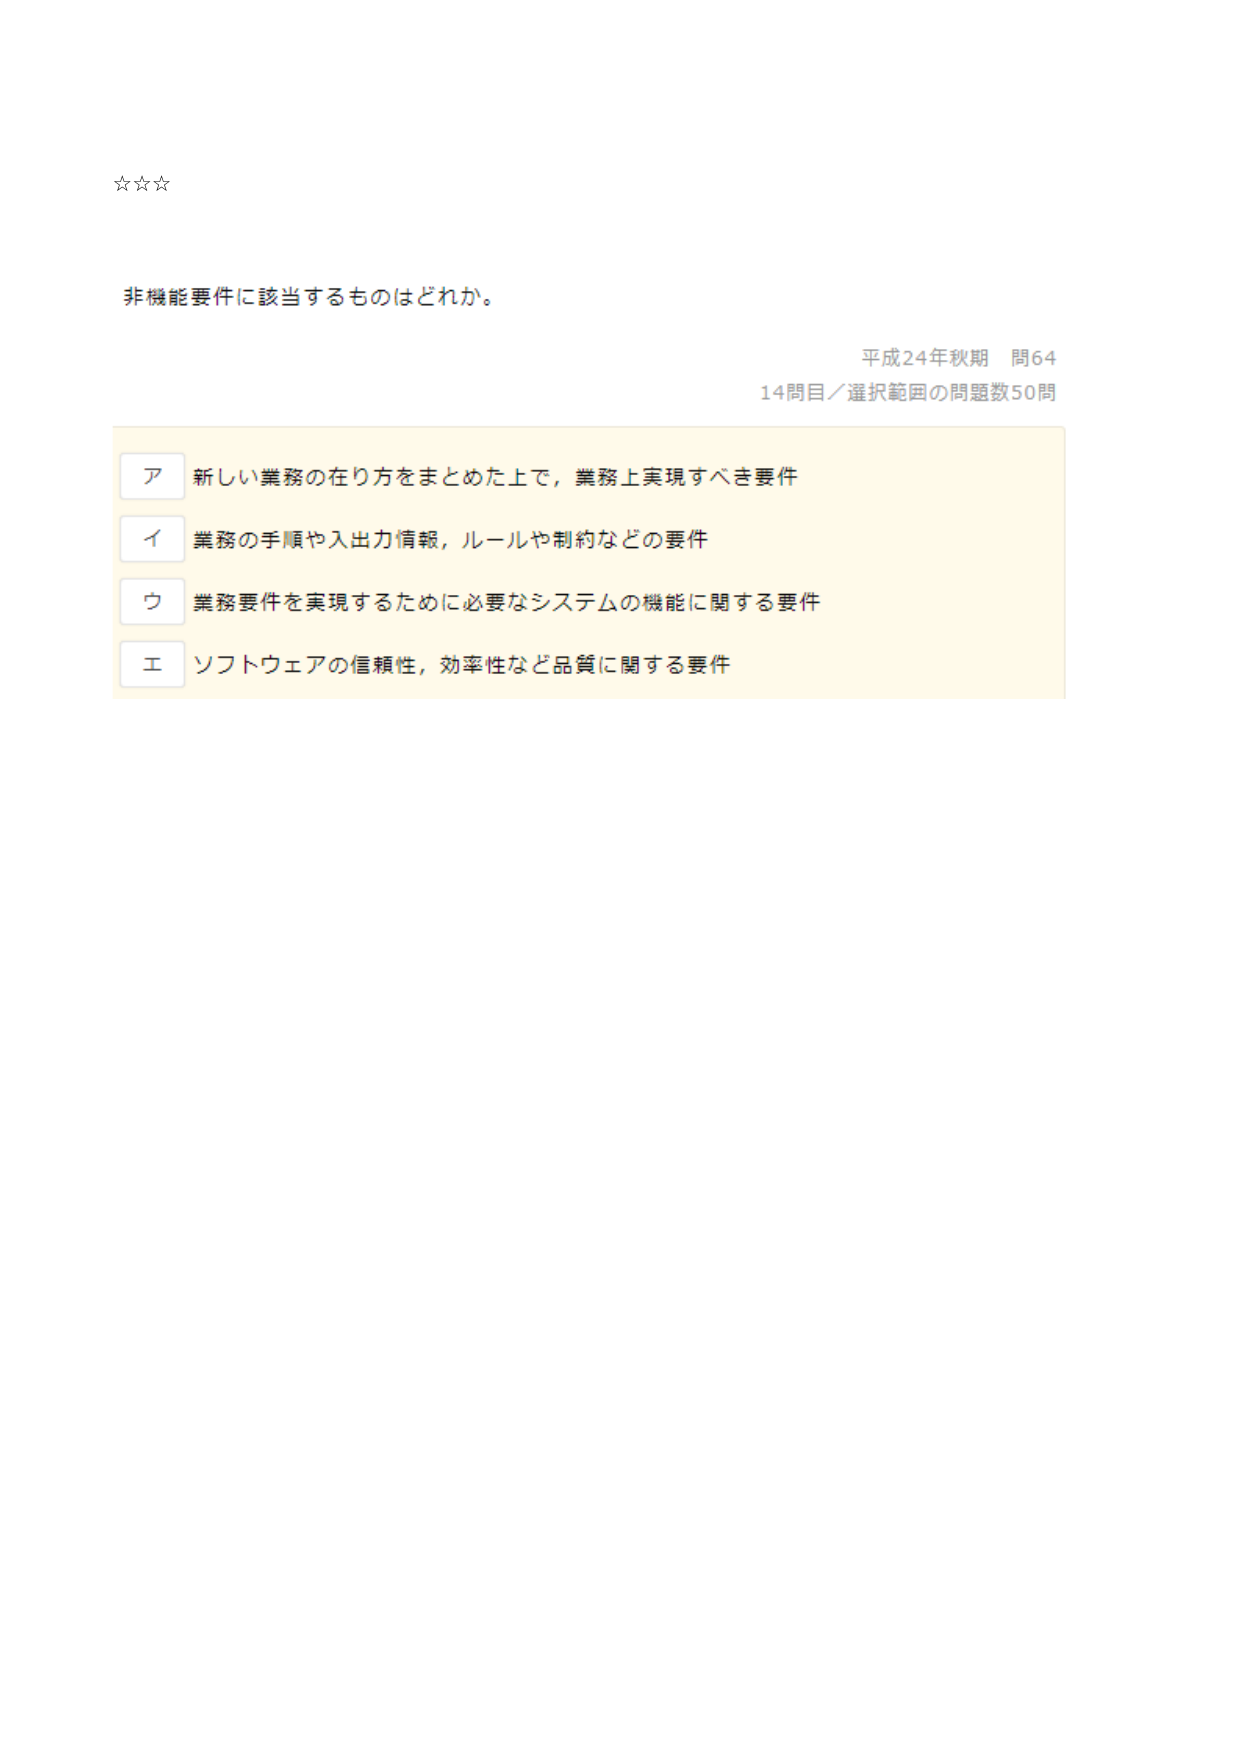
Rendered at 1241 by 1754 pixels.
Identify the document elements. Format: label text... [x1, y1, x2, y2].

picture [112, 277, 1069, 699]
text ☆☆☆ [112, 164, 1128, 202]
